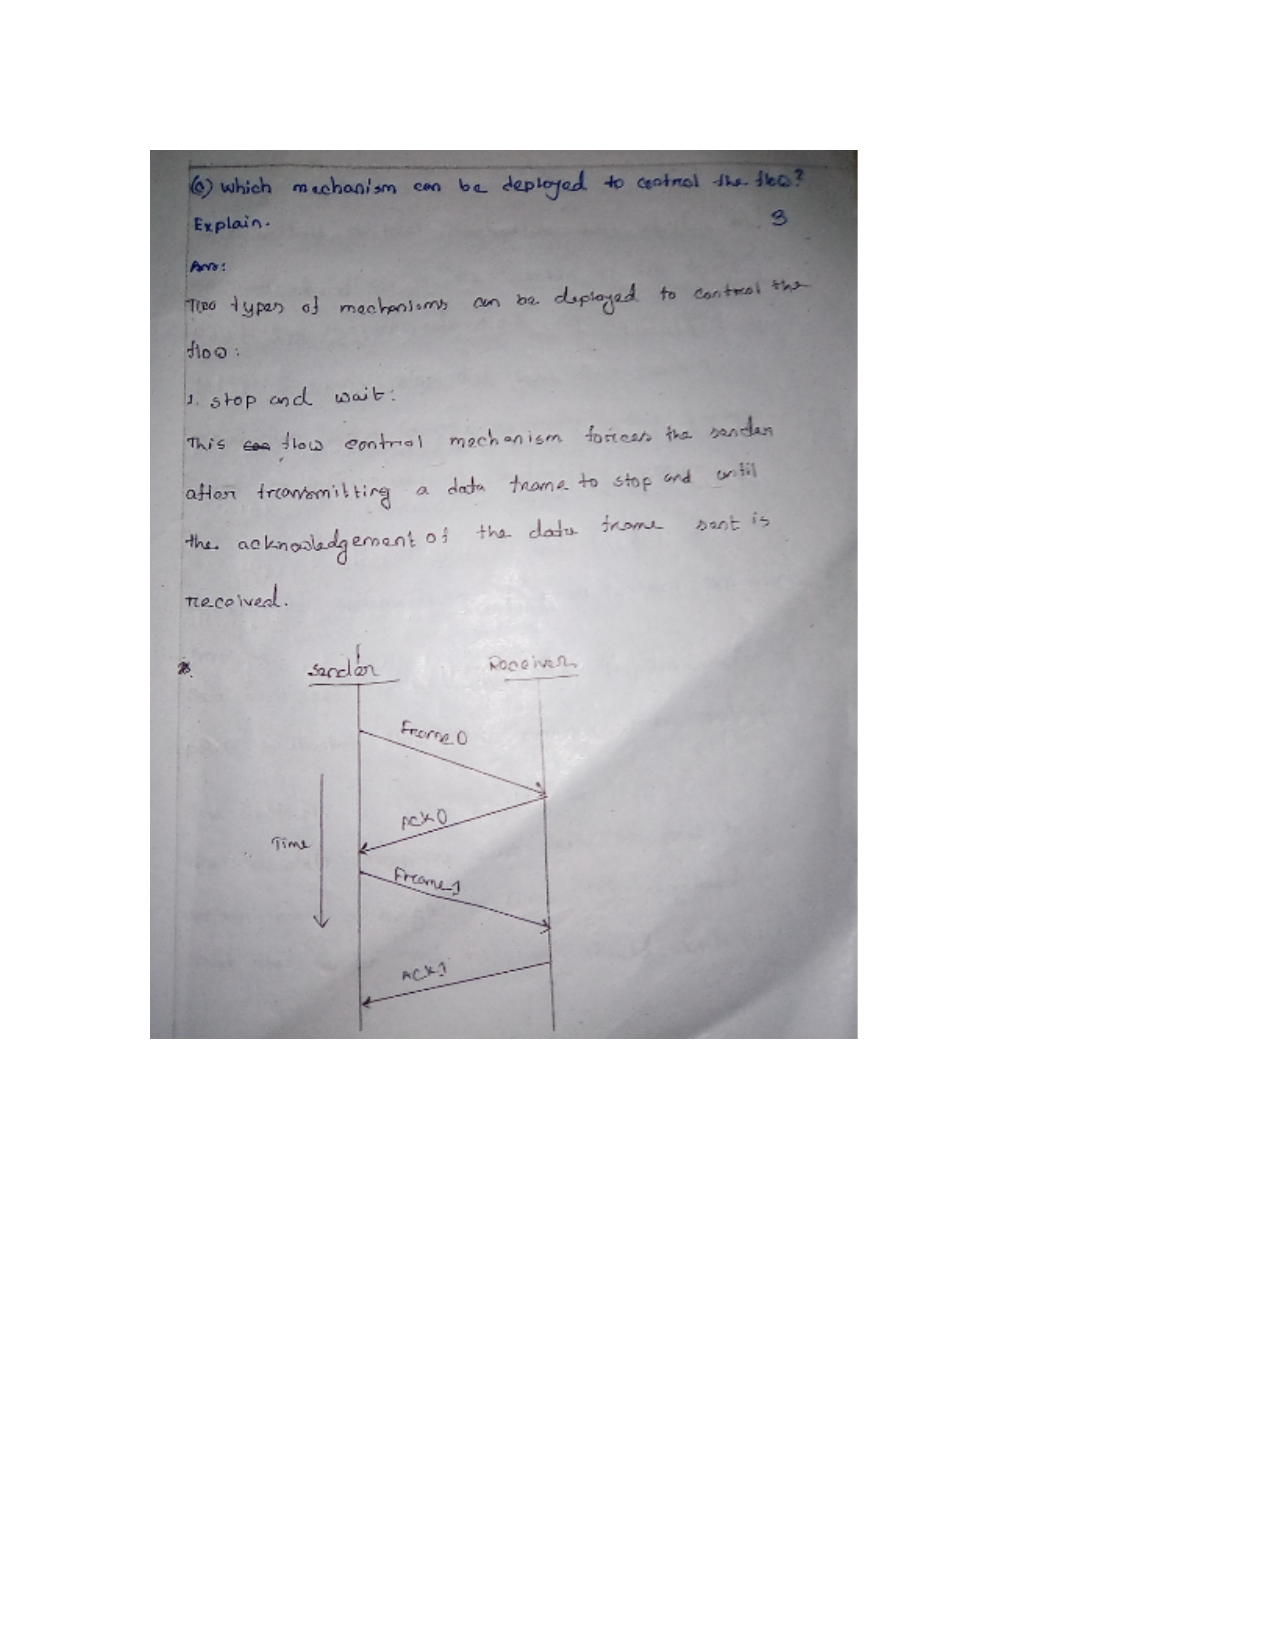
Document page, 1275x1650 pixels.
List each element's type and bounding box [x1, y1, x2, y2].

picture [150, 150, 858, 1039]
